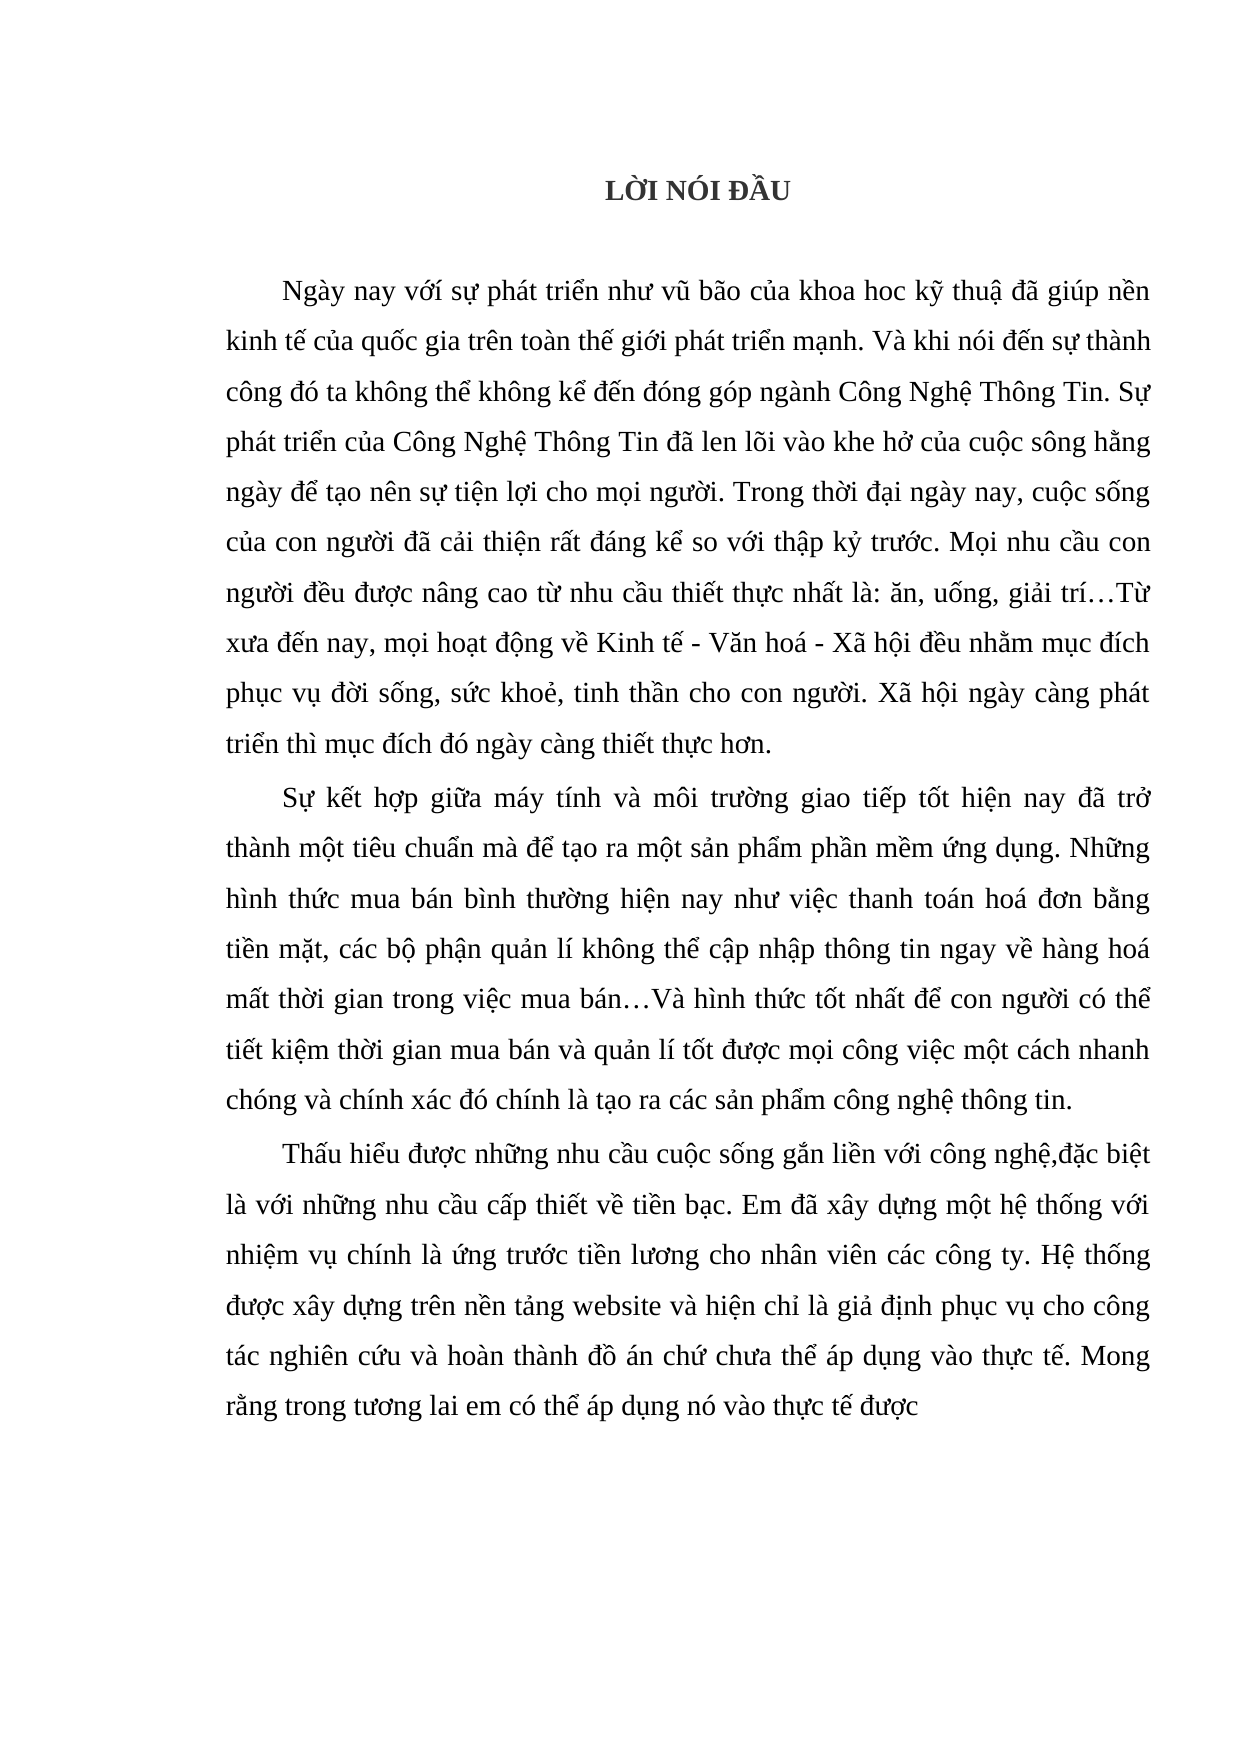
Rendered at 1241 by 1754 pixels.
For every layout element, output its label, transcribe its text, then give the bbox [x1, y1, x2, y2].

subtitle LỜI NÓI ĐẦU [244, 173, 1152, 206]
text Thấu hiểu được những nhu cầu cuộc sống gắn liền với công nghệ,đặc biệt là với những nhu cầu cấp thiết về tiền bạc. Em đã xây dựng một hệ thống với nhiệm vụ chính là ứng trước tiền lương cho nhân viên các công ty. Hệ thống được xây dựng trên nền tảng website và hiện chỉ là giả định phục vụ cho công tác nghiên cứu và hoàn thành đồ án chứ chưa thể áp dụng vào thực tế. Mong rằng trong tương lai em có thể áp dụng nó vào thực tế được [226, 1137, 1152, 1422]
text Ngày nay vớí sự phát triển như vũ bão của khoa hoc kỹ thuậ đã giúp nền kinh tế của quốc gia trên toàn thế giới phát triển mạnh. Và khi nói đến sự thành công đó ta không thể không kể đến đóng góp ngành Công Nghệ Thông Tin. Sự phát triển của Công Nghệ Thông Tin đã len lõi vào khe hở của cuộc sông hằng ngày để tạo nên sự tiện lợi cho mọi người. Trong thời đại ngày nay, cuộc sống của con người đã cải thiện rất đáng kể so với thập kỷ trước. Mọi nhu cầu con người đều được nâng cao từ nhu cầu thiết thực nhất là: ăn, uống, giải trí…Từ xưa đến nay, mọi hoạt động về Kinh tế - Văn hoá - Xã hội đều nhằm mục đích phục vụ đời sống, sức khoẻ, tinh thần cho con người. Xã hội ngày càng phát triển thì mục đích đó ngày càng thiết thực hơn. [226, 273, 1152, 759]
text Sự kết hợp giữa máy tính và môi trường giao tiếp tốt hiện nay đã trở thành một tiêu chuẩn mà để tạo ra một sản phẩm phần mềm ứng dụng. Những hình thức mua bán bình thường hiện nay như việc thanh toán hoá đơn bằng tiền mặt, các bộ phận quản lí không thể cập nhập thông tin ngay về hàng hoá mất thời gian trong việc mua bán…Và hình thức tốt nhất để con người có thể tiết kiệm thời gian mua bán và quản lí tốt được mọi công việc một cách nhanh chóng và chính xác đó chính là tạo ra các sản phẩm công nghệ thông tin. [226, 780, 1152, 1116]
